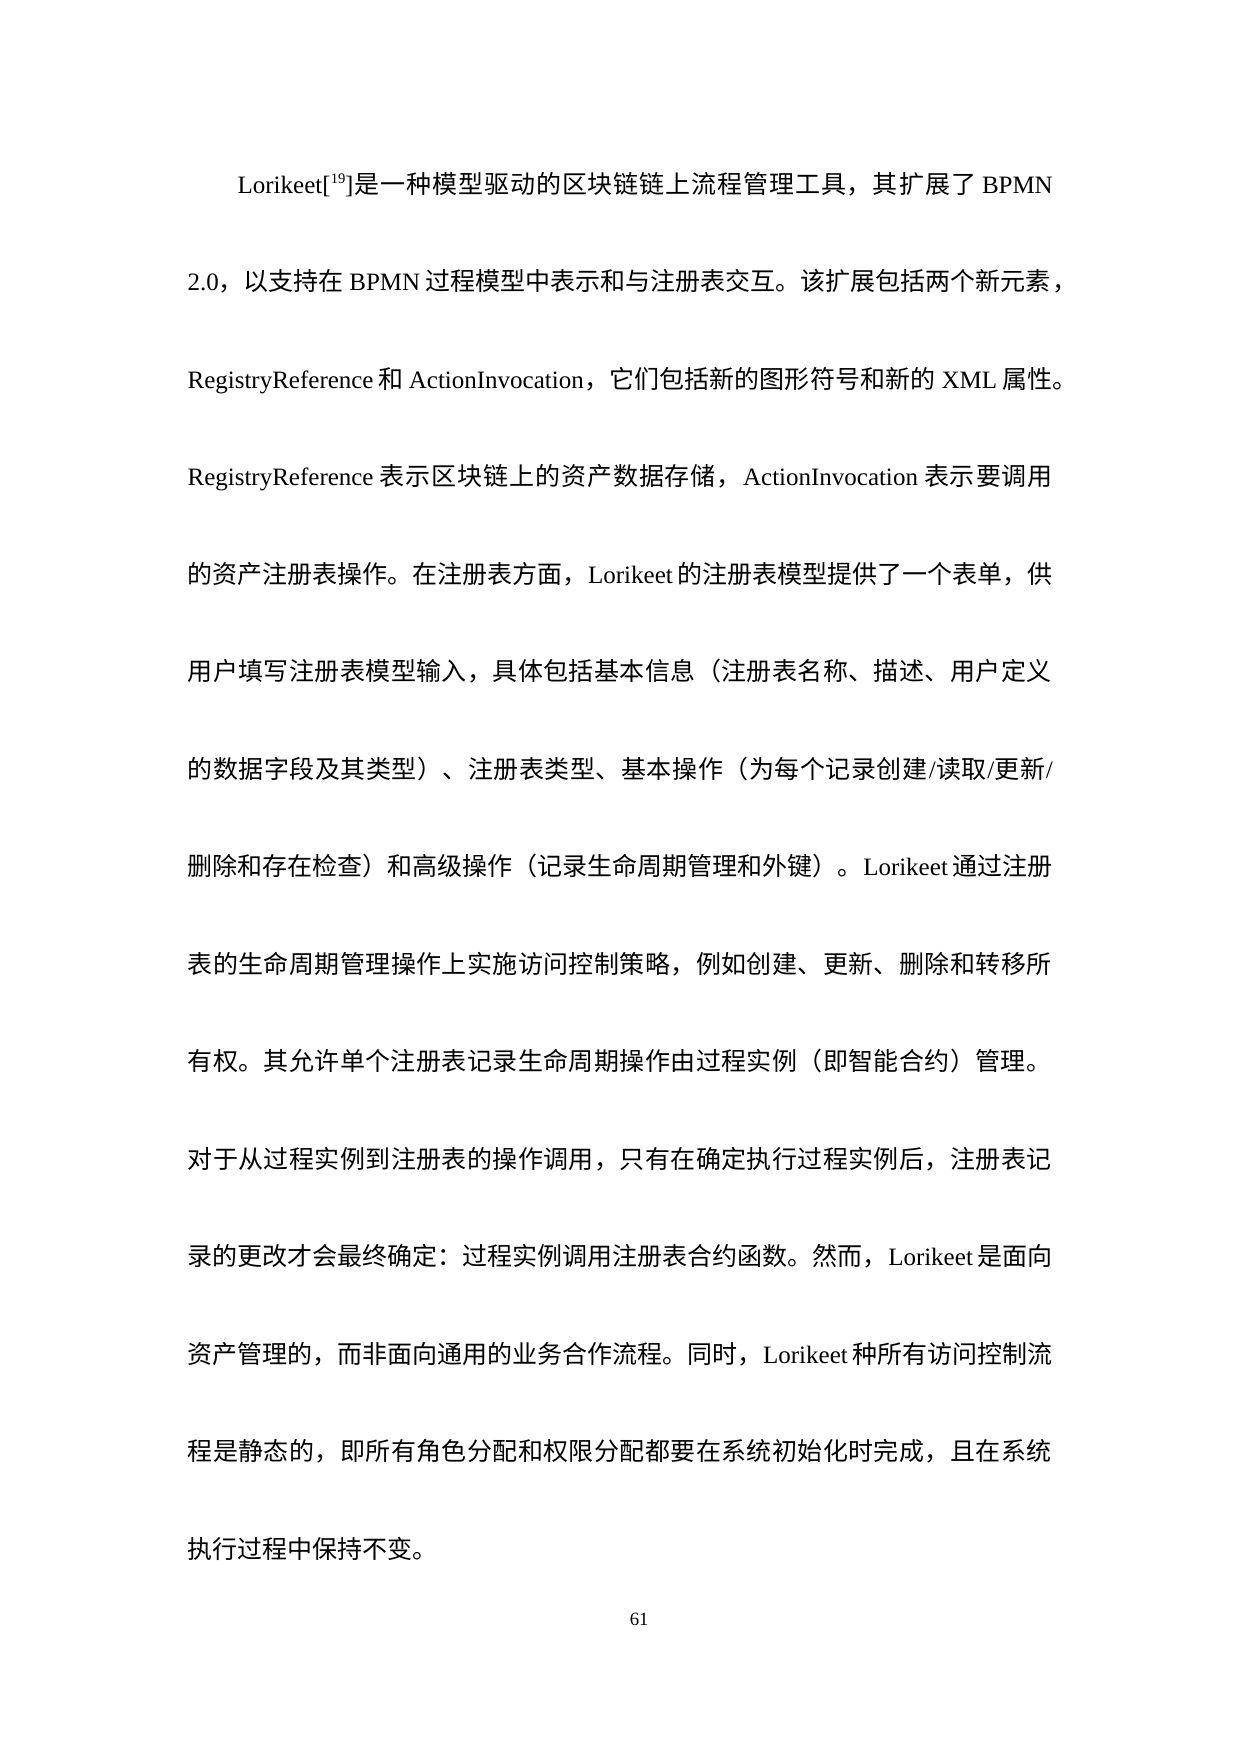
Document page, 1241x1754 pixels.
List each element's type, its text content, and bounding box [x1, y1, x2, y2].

text Lorikeet[]是一种模型驱动的区块链链上流程管理工具，其扩展了BPMN 2.0，以支持在BPMN过程模型中表示和与注册表交互。该扩展包括两个新元素，RegistryReference和ActionInvocation，它们包括新的图形符号和新的XML属性。RegistryReference表示区块链上的资产数据存储，ActionInvocation表示要调用的资产注册表操作。在注册表方面，Lorikeet的注册表模型提供了一个表单，供用户填写注册表模型输入，具体包括基本信息（注册表名称、描述、用户定义的数据字段及其类型）、注册表类型、基本操作（为每个记录创建/读取/更新/删除和存在检查）和高级操作（记录生命周期管理和外键）。Lorikeet通过注册表的生命周期管理操作上实施访问控制策略，例如创建、更新、删除和转移所有权。其允许单个注册表记录生命周期操作由过程实例（即智能合约）管理。对于从过程实例到注册表的操作调用，只有在确定执行过程实例后，注册表记录的更改才会最终确定：过程实例调用注册表合约函数。然而，Lorikeet是面向资产管理的，而非面向通用的业务合作流程。同时，Lorikeet种所有访问控制流程是静态的，即所有角色分配和权限分配都要在系统初始化时完成，且在系统执行过程中保持不变。 [187, 150, 1053, 1580]
